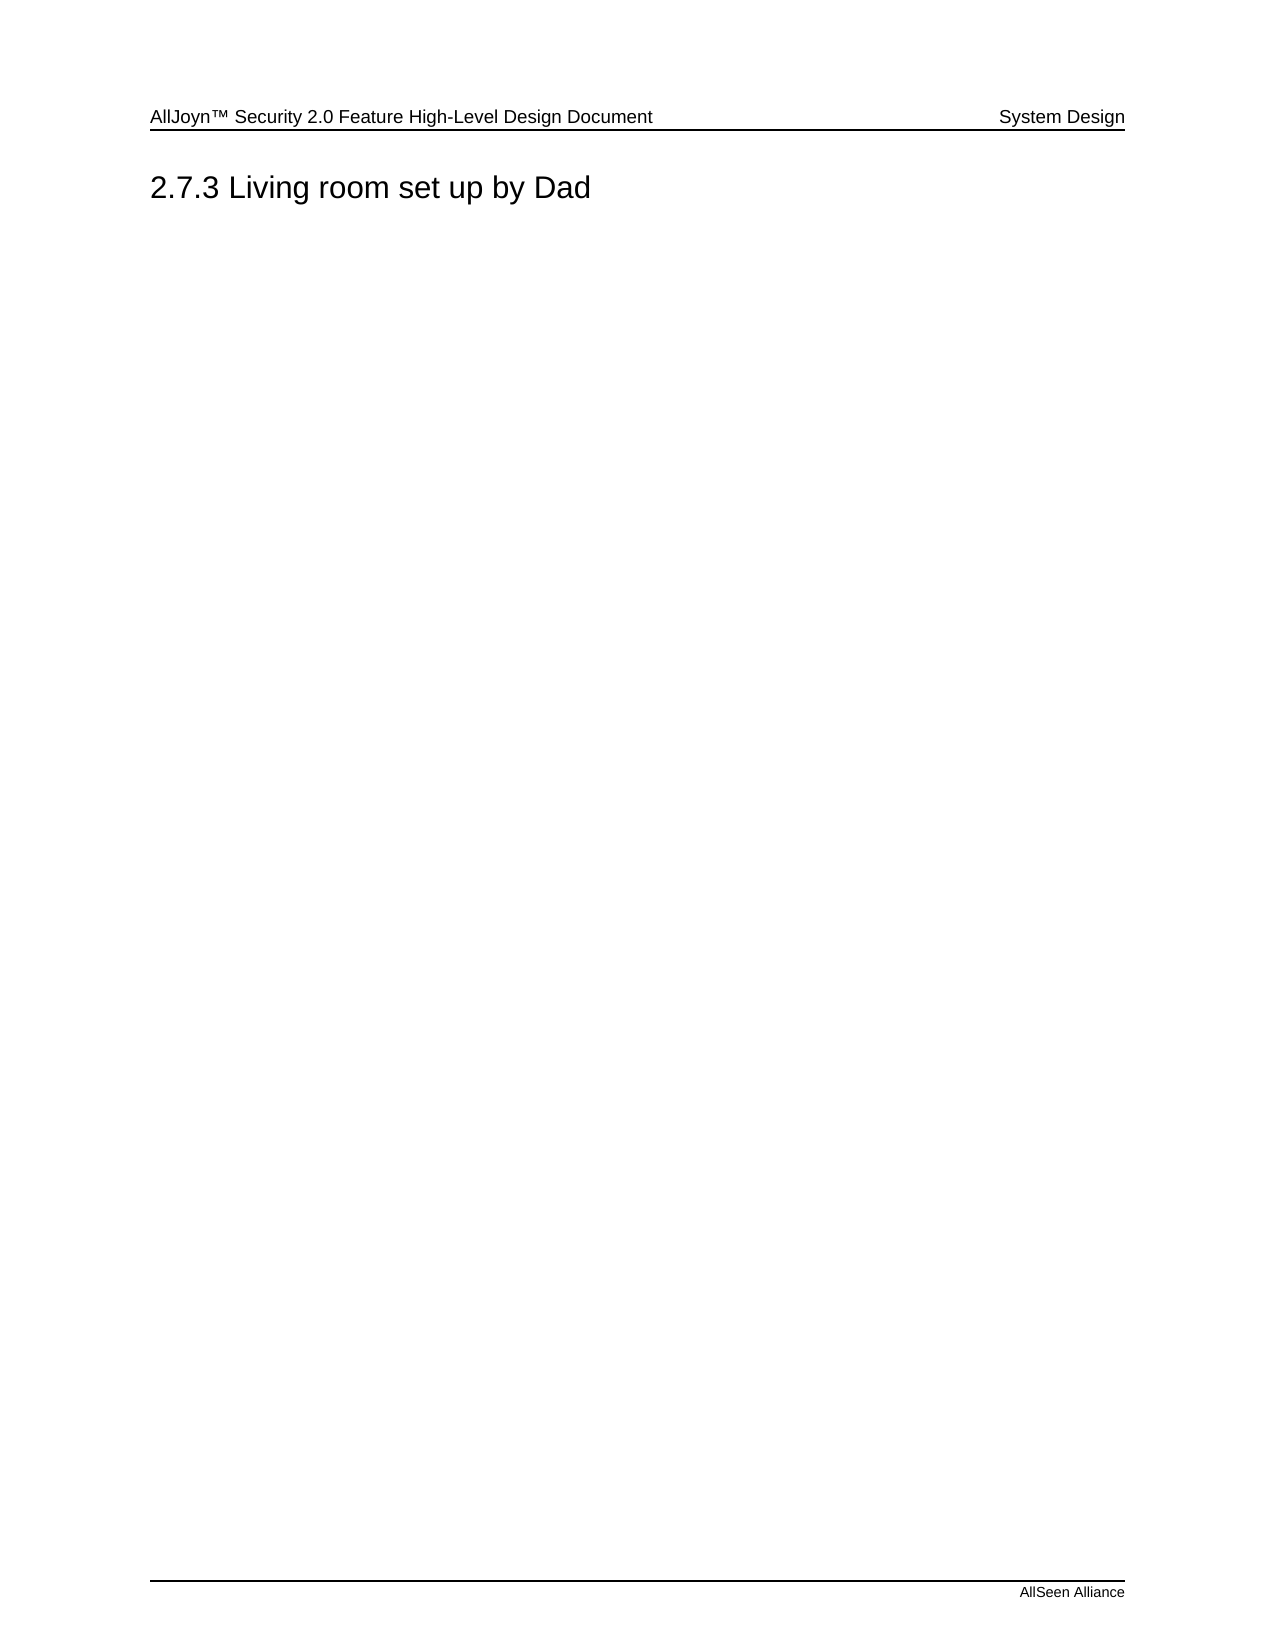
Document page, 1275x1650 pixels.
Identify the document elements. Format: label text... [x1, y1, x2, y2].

subtitle Living room set up by Dad [150, 169, 1125, 205]
